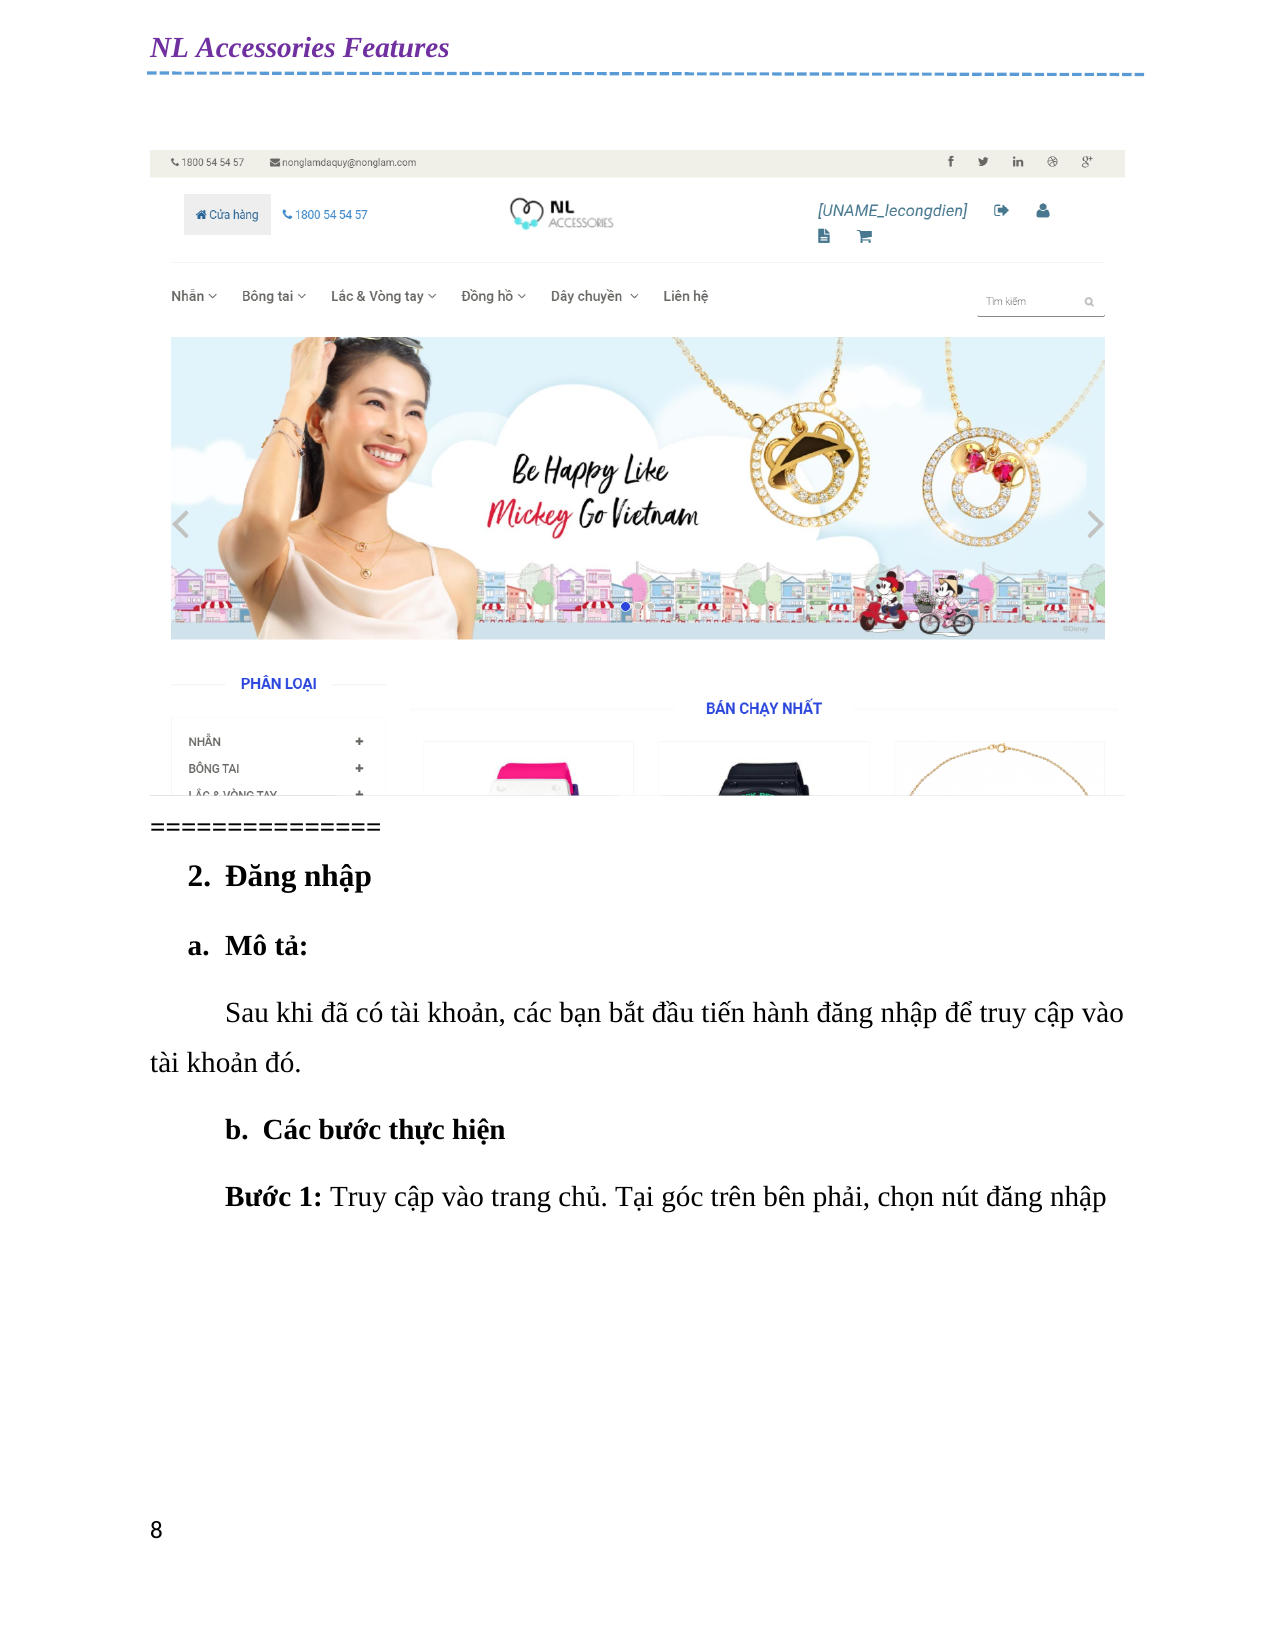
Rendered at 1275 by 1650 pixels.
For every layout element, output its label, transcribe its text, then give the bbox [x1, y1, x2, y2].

text Các bước thực hiện [225, 1112, 1125, 1146]
list Mô tả: [187, 928, 1125, 962]
text Đăng nhập [187, 858, 1125, 894]
text Sau khi đã có tài khoản, các bạn bắt đầu tiến hành đăng nhập để truy cập vào tài khoản đó. [150, 995, 1125, 1079]
text =============== [150, 811, 1125, 842]
text Bước 1: Truy cập vào trang chủ. Tại góc trên bên phải, chọn nút đăng nhập [150, 1179, 1125, 1213]
picture [150, 150, 1125, 796]
